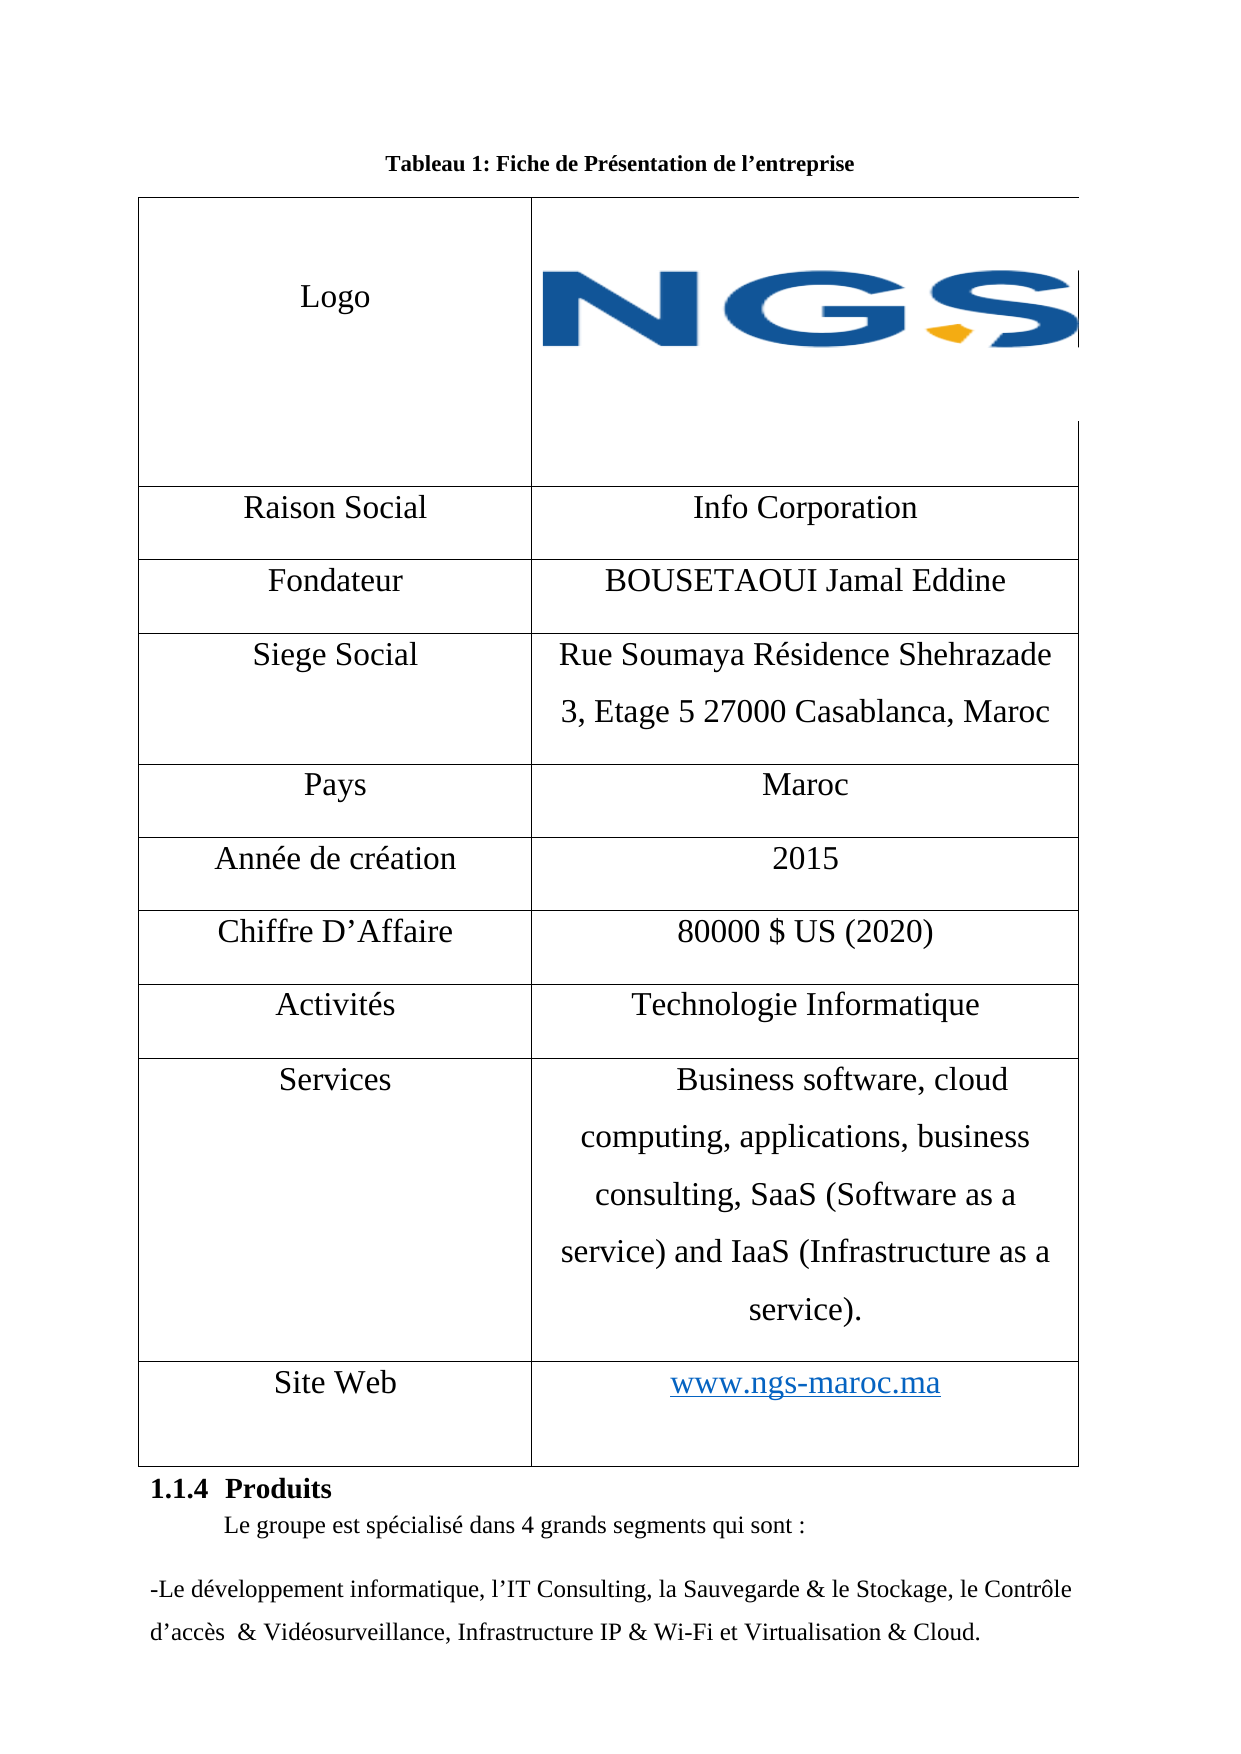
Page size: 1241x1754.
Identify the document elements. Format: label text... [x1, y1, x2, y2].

table_cell Pays [139, 765, 531, 837]
table_cell Raison Social [139, 487, 531, 559]
table_cell Année de création [139, 838, 531, 910]
table_cell Technologie Informatique [532, 985, 1078, 1058]
table_cell Siege Social [139, 634, 531, 763]
table_cell Rue Soumaya Résidence Shehrazade 3, Etage 5 27000 Casablanca, Maroc [532, 634, 1078, 763]
table_cell 80000 $ US (2020) [532, 911, 1078, 983]
text Le groupe est spécialisé dans 4 grands segments qui sont : [150, 1510, 1090, 1538]
table_cell Services [139, 1059, 531, 1361]
picture [542, 198, 1079, 421]
table_cell BOUSETAOUI Jamal Eddine [532, 560, 1078, 633]
table_header Logo [139, 198, 531, 486]
table_cell Activités [139, 985, 531, 1058]
table_cell Site Web [139, 1362, 531, 1466]
subtitle Produits [150, 1471, 1090, 1505]
table_header [532, 198, 1078, 486]
table_cell Business software, cloud computing, applications, business consulting, SaaS (Software as a service) and IaaS (Infrastructure as a service). [532, 1059, 1078, 1361]
text -Le développement informatique, l’IT Consulting, la Sauvegarde & le Stockage, le Contrôle d’accès & Vidéosurveillance, Infrastructure IP & Wi-Fi et Virtualisation & Cloud. [150, 1574, 1090, 1646]
table_cell 2015 [532, 838, 1078, 910]
table_cell Maroc [532, 765, 1078, 837]
table_cell Fondateur [139, 560, 531, 633]
table_cell Chiffre D’Affaire [139, 911, 531, 983]
table_cell www.ngs-maroc.ma [532, 1362, 1078, 1466]
table_cell Info Corporation [532, 487, 1078, 559]
